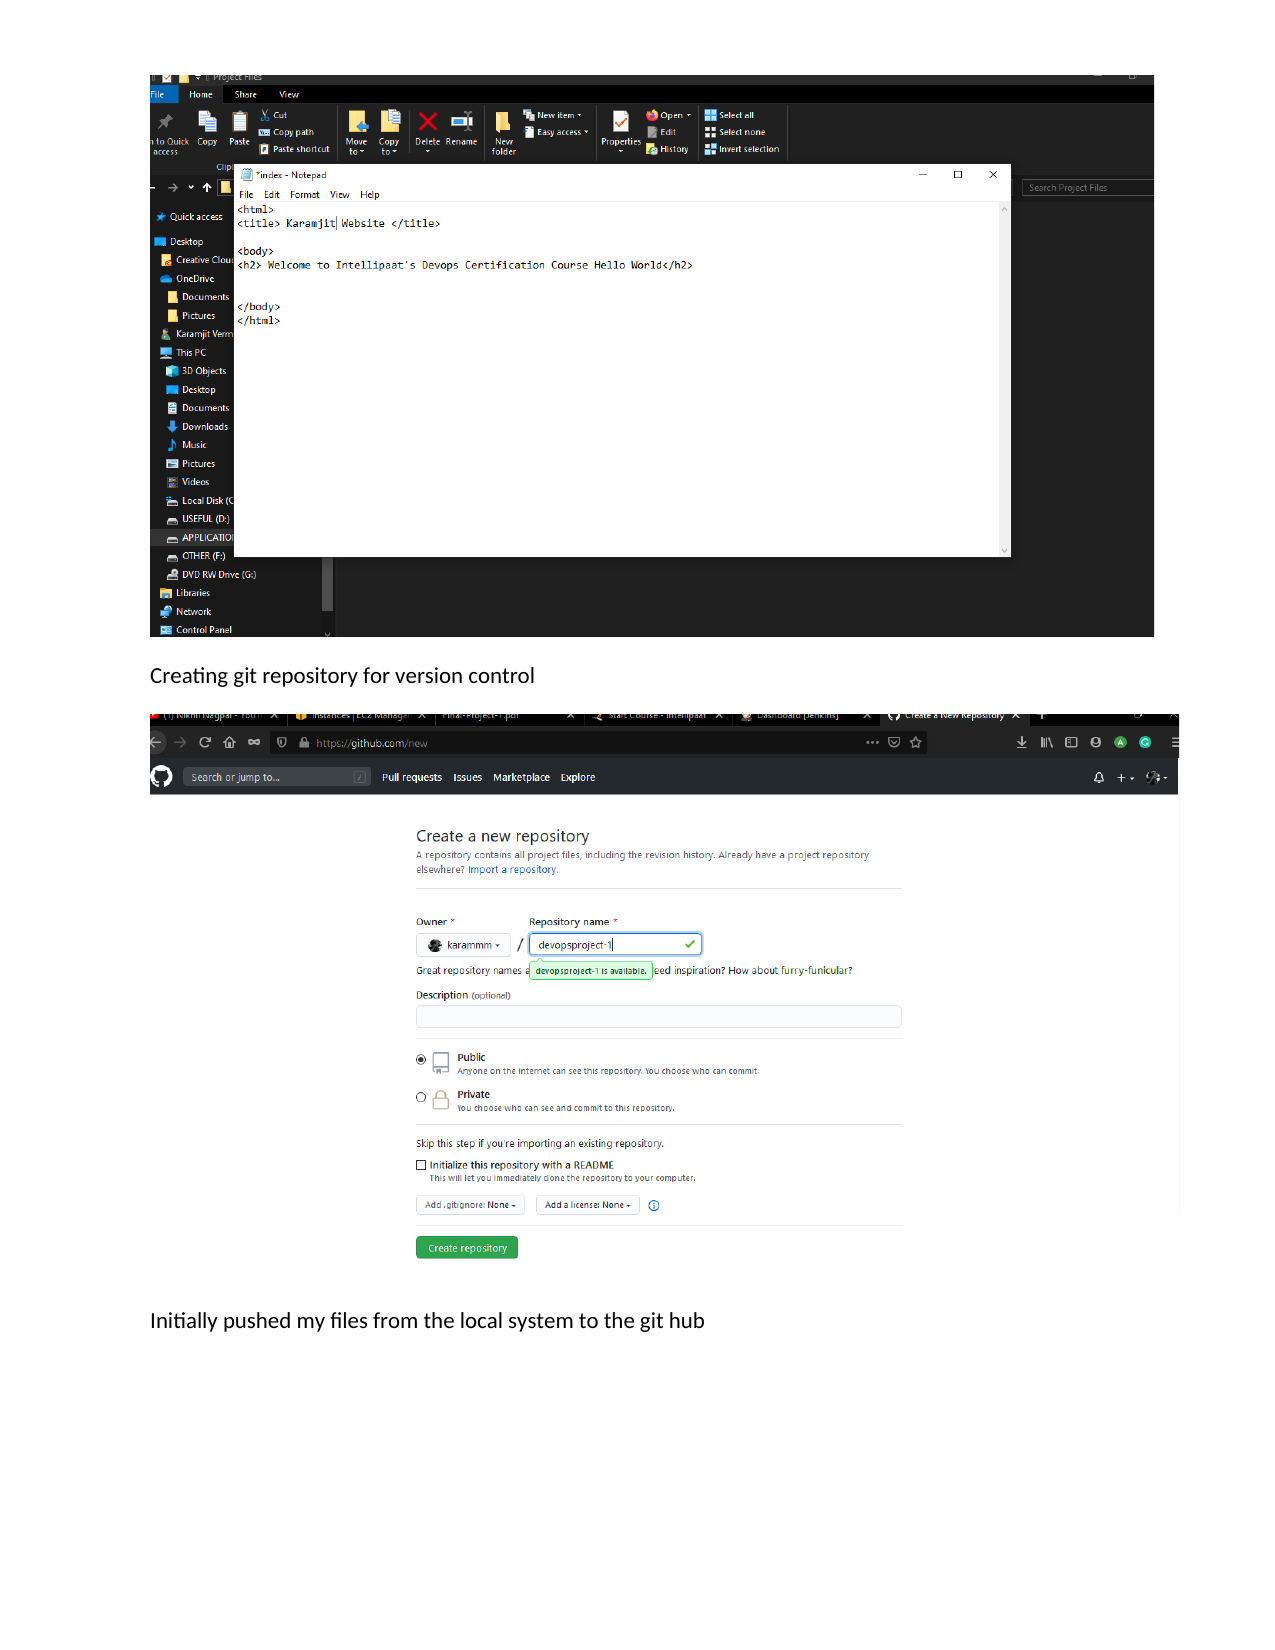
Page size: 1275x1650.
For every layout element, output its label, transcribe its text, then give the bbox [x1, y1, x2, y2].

text Creating git repository for version control [150, 662, 1200, 689]
picture [150, 714, 1180, 1281]
picture [150, 75, 1155, 637]
text Initially pushed my files from the local system to the git hub [150, 1306, 1200, 1334]
